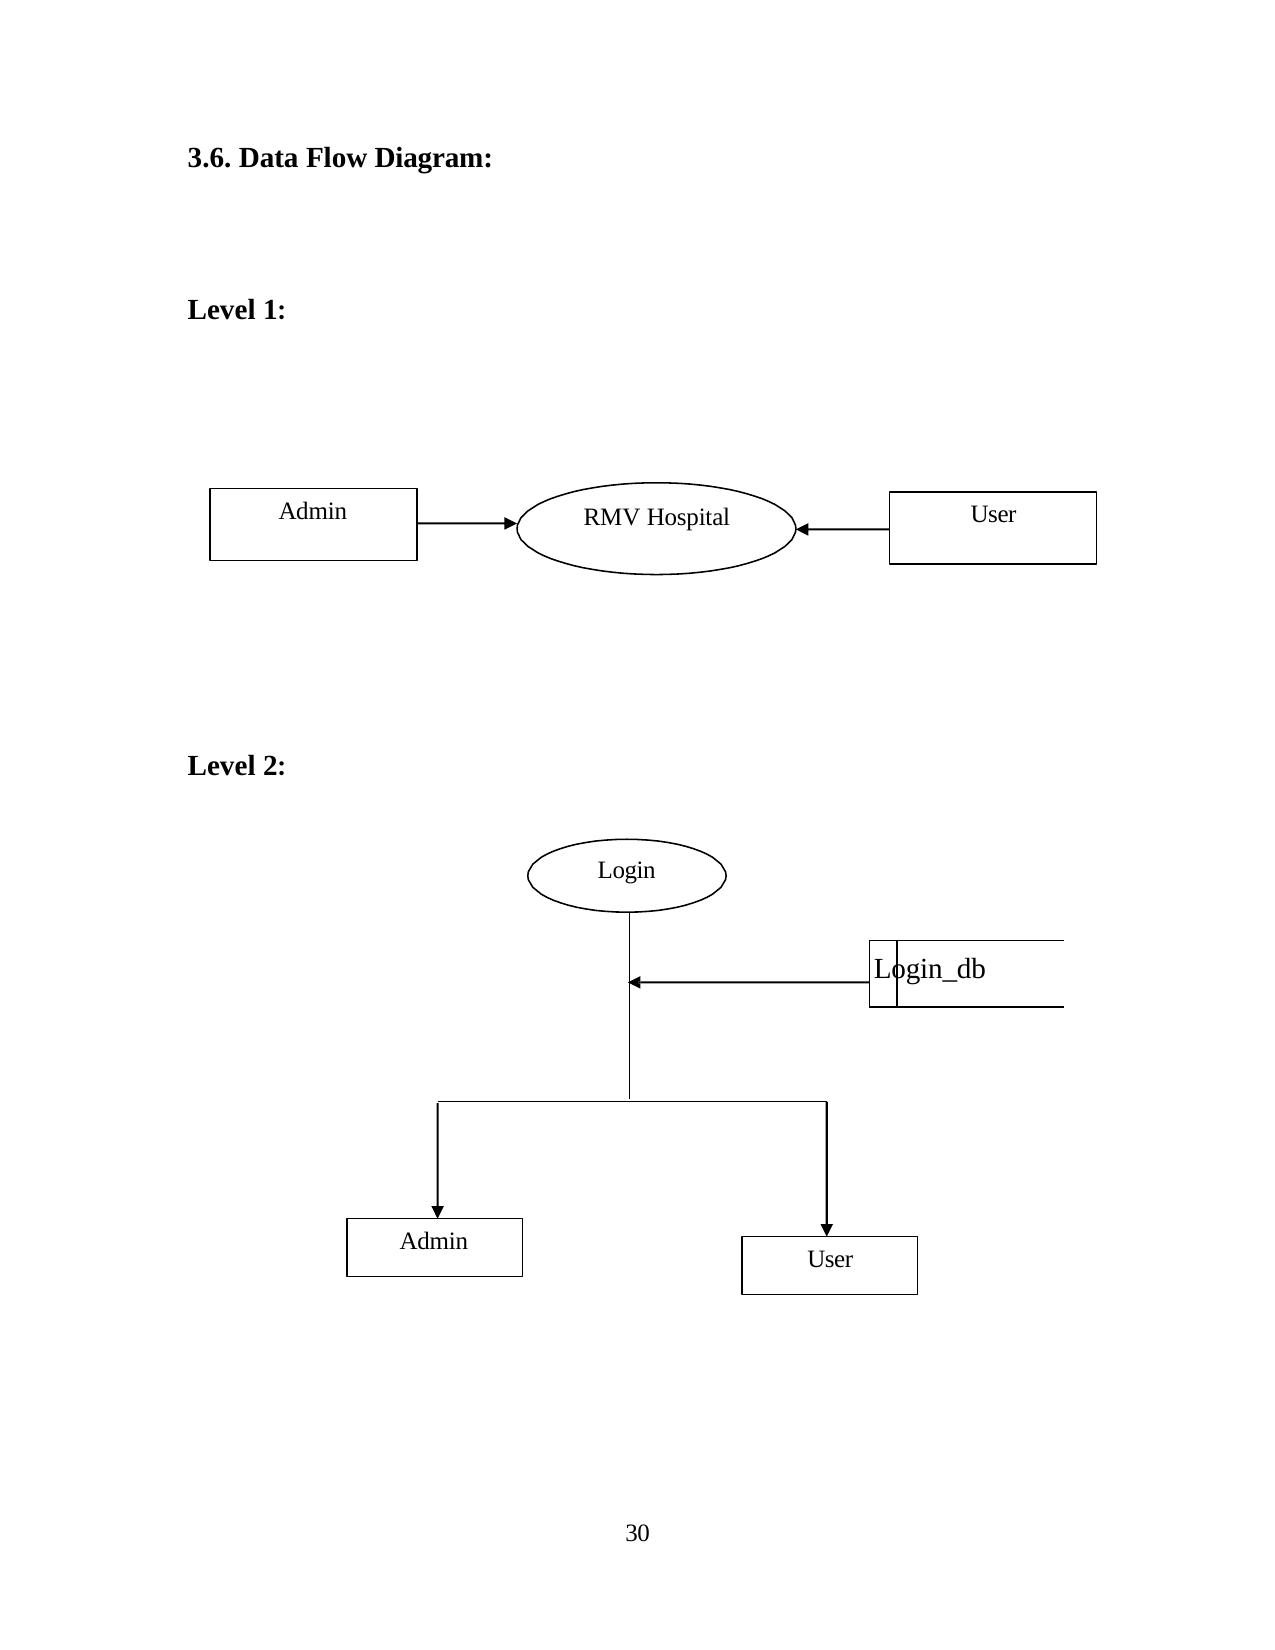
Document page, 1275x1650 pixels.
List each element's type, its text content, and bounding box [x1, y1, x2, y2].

text Level 1: [187, 291, 1275, 326]
text Level 2: [187, 747, 1275, 783]
list Data Flow Diagram: [187, 140, 1275, 173]
